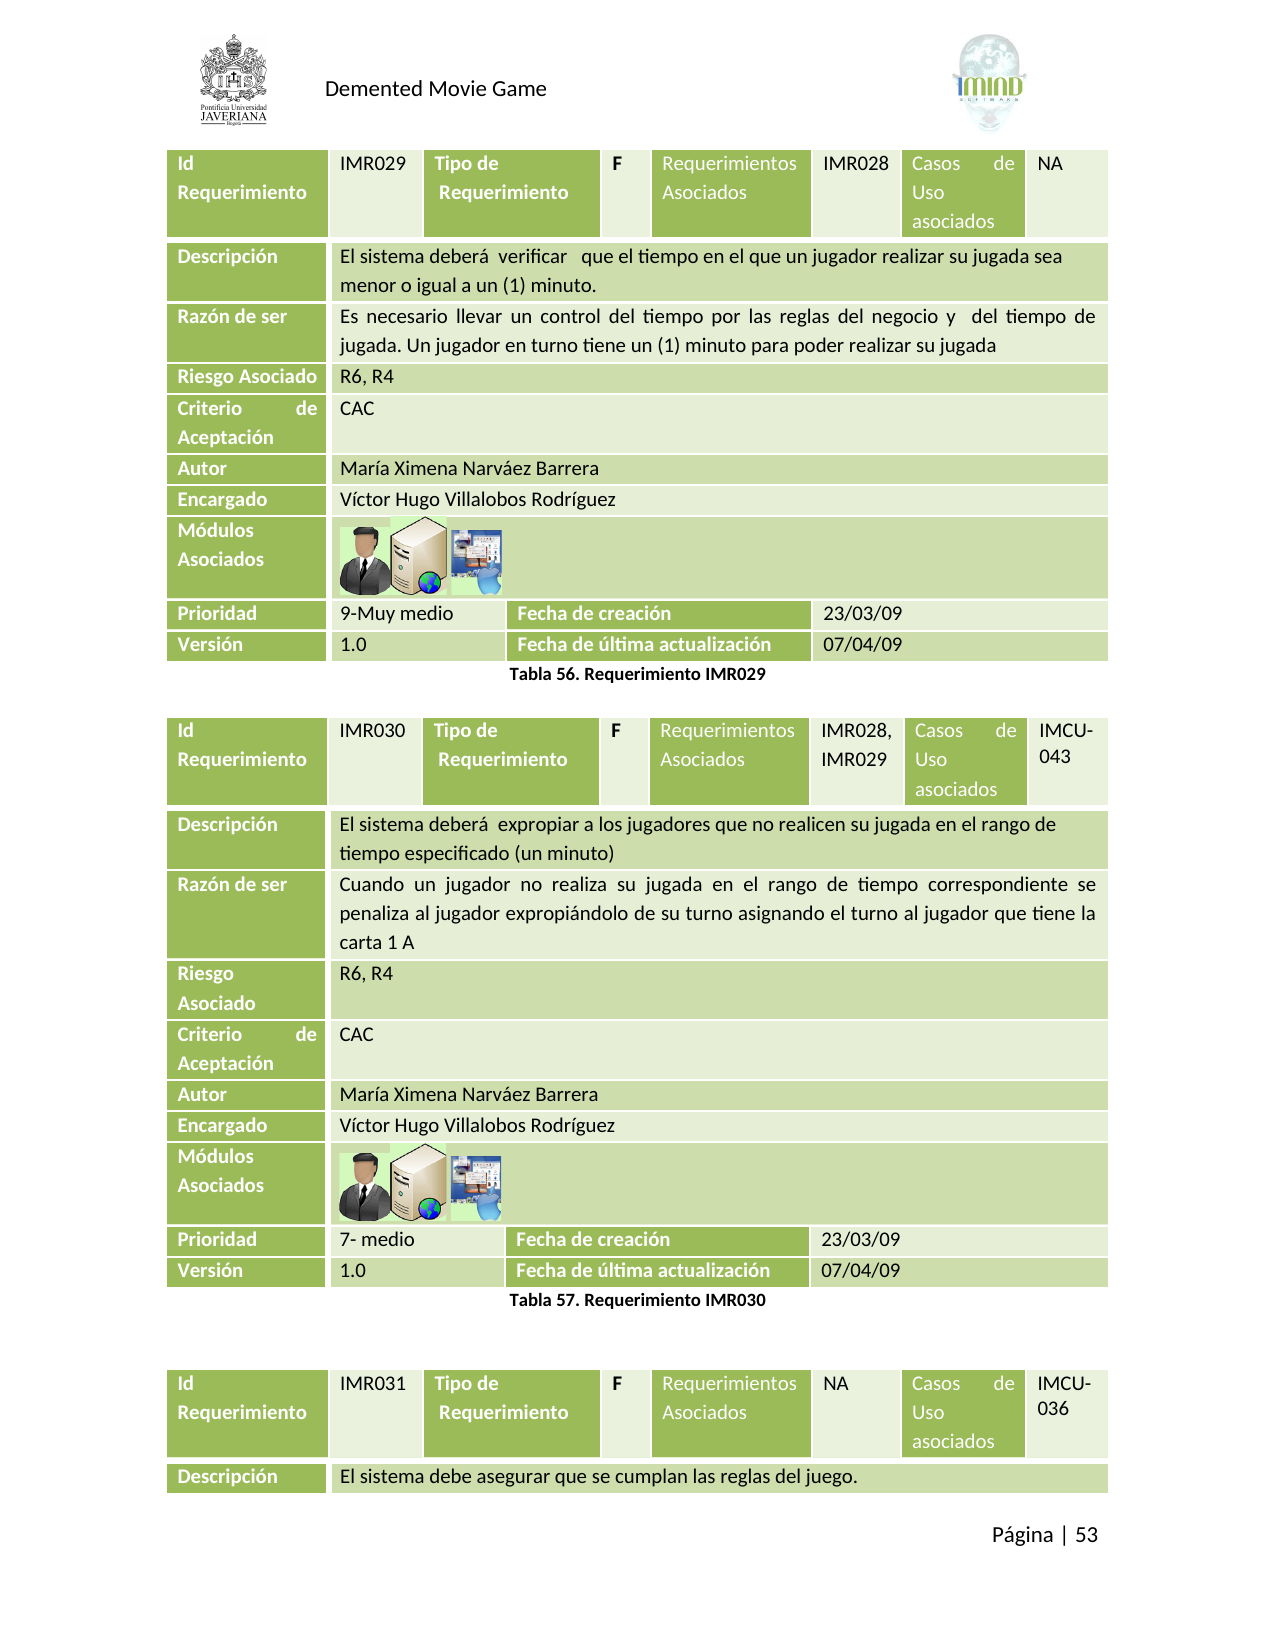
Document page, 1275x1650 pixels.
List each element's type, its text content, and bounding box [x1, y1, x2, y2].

table_cell Razón de ser [167, 871, 325, 958]
table_header IMR028, IMR029 [811, 718, 903, 805]
table_cell 9-Muy medio [332, 601, 505, 629]
table_cell Versión [167, 632, 326, 661]
table_cell Criterio de Aceptación [167, 1021, 325, 1079]
table_header NA [813, 1370, 900, 1457]
table_cell 23/03/09 [811, 1227, 1108, 1256]
table_cell Es necesario llevar un control del tiempo por las reglas del negocio y del tiempo de jugada. Un jugador en turno tiene un (1) minuto para poder realizar su jugada [332, 304, 1108, 362]
table_cell Riesgo Asociado [167, 961, 325, 1019]
table_cell Módulos Asociados [167, 517, 326, 598]
table_header Requerimientos Asociados [652, 150, 811, 237]
table_cell Riesgo Asociado [167, 364, 326, 393]
table_cell El sistema deberá verificar que el tiempo en el que un jugador realizar su jugada sea menor o igual a un (1) minuto. [332, 243, 1108, 301]
table_cell 07/04/09 [813, 632, 1108, 661]
picture [339, 1143, 447, 1221]
table_cell Fecha de última actualización [507, 632, 811, 661]
table_cell Prioridad [167, 601, 326, 629]
table_header F [602, 1370, 650, 1457]
table_cell 1.0 [332, 632, 505, 661]
picture [451, 530, 502, 595]
table_cell Fecha de creación [507, 601, 811, 629]
table_cell Cuando un jugador no realiza su jugada en el rango de tiempo correspondiente se penaliza al jugador expropiándolo de su turno asignando el turno al jugador que tiene la carta 1 A [331, 871, 1108, 958]
table_cell Fecha de última actualización [506, 1258, 809, 1287]
table_cell Descripción [167, 1464, 326, 1493]
table_cell Módulos Asociados [167, 1143, 325, 1224]
table_header IMR031 [330, 1370, 422, 1457]
table_cell R6, R4 [332, 364, 1108, 393]
table_cell Versión [167, 1258, 325, 1287]
table_cell Criterio de Aceptación [167, 395, 326, 453]
table_cell [331, 1143, 1108, 1224]
table_cell 23/03/09 [813, 601, 1108, 629]
table_cell El sistema debe asegurar que se cumplan las reglas del juego. [332, 1464, 1108, 1493]
text Tabla 56. Requerimiento IMR029 [177, 663, 1098, 686]
table_header IMCU-043 [1029, 718, 1108, 805]
picture [450, 1156, 502, 1221]
table_cell 1.0 [331, 1258, 504, 1287]
table_header Tipo de Requerimiento [424, 1370, 600, 1457]
table_header Casos de Uso asociados [902, 150, 1025, 237]
table_header F [602, 150, 650, 237]
table_cell Descripción [167, 243, 326, 301]
text Tabla 57. Requerimiento IMR030 [177, 1289, 1098, 1312]
table_header Tipo de Requerimiento [424, 150, 600, 237]
table_header NA [1027, 150, 1108, 237]
table_header IMCU-036 [1027, 1370, 1108, 1457]
table_cell Encargado [167, 1112, 325, 1141]
table_cell 07/04/09 [811, 1258, 1108, 1287]
table_cell [332, 517, 1108, 598]
picture [951, 34, 1033, 138]
picture [340, 516, 447, 595]
table_header Casos de Uso asociados [905, 718, 1027, 805]
picture [200, 34, 267, 126]
table_header Id Requerimiento [167, 150, 328, 237]
table_header IMR029 [330, 150, 422, 237]
table_cell CAC [331, 1021, 1108, 1079]
table_cell CAC [332, 395, 1108, 453]
table_header Requerimientos Asociados [652, 1370, 811, 1457]
table_header Id Requerimiento [167, 1370, 328, 1457]
table_cell Autor [167, 1081, 325, 1110]
table_header Tipo de Requerimiento [423, 718, 599, 805]
table_cell 7- medio [331, 1227, 504, 1256]
table_cell Víctor Hugo Villalobos Rodríguez [331, 1112, 1108, 1141]
table_cell Víctor Hugo Villalobos Rodríguez [332, 486, 1108, 515]
table_cell María Ximena Narváez Barrera [332, 455, 1108, 484]
table_cell Descripción [167, 811, 325, 869]
table_cell Encargado [167, 486, 326, 515]
table_header F [601, 718, 648, 805]
table_header IMR030 [329, 718, 421, 805]
table_cell Prioridad [167, 1227, 325, 1256]
table_cell Autor [167, 455, 326, 484]
table_cell María Ximena Narváez Barrera [331, 1081, 1108, 1110]
table_cell R6, R4 [331, 961, 1108, 1019]
table_header Id Requerimiento [167, 718, 327, 805]
table_header Casos de Uso asociados [902, 1370, 1025, 1457]
table_cell El sistema deberá expropiar a los jugadores que no realicen su jugada en el rango de tiempo especificado (un minuto) [331, 811, 1108, 869]
table_header Requerimientos Asociados [650, 718, 809, 805]
table_cell Fecha de creación [506, 1227, 809, 1256]
table_header IMR028 [813, 150, 900, 237]
